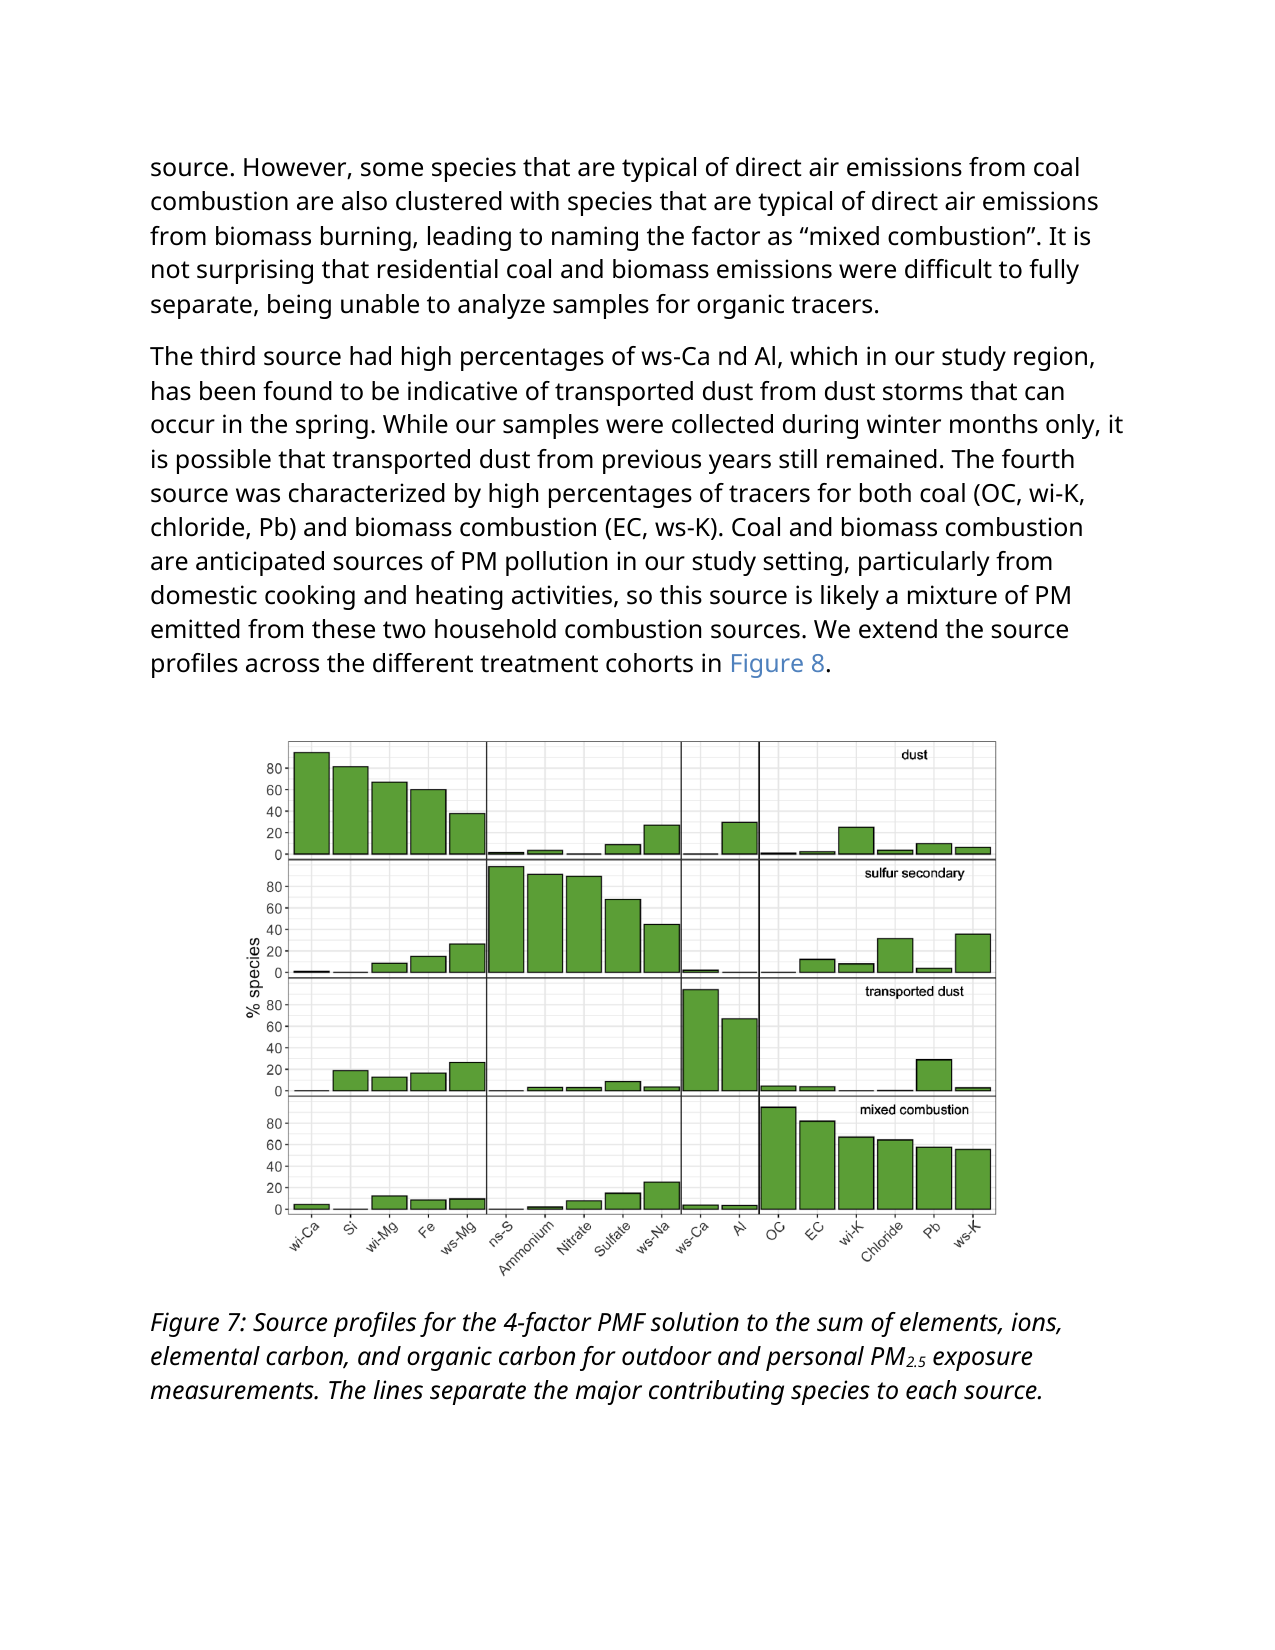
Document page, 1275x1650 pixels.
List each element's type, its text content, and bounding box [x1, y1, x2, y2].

table_header Figure 7: Source profiles for the 4-factor PMF solution to the sum of elements, ions, elemental carbon, and organic carbon for outdoor and personal PM2.5 exposure measurements. The lines separate the major contributing species to each source. [139, 699, 1114, 1419]
text The third source had high percentages of ws-Ca nd Al, which in our study region, has been found to be indicative of transported dust from dust storms that can occur in the spring. While our samples were collected during winter months only, it is possible that transported dust from previous years still remained. The fourth source was characterized by high percentages of tracers for both coal (OC, wi-K, chloride, Pb) and biomass combustion (EC, ws-K). Coal and biomass combustion are anticipated sources of PM pollution in our study setting, particularly from domestic cooking and heating activities, so this source is likely a mixture of PM emitted from these two household combustion sources. We extend the source profiles across the different treatment cohorts in Figure 8. [150, 339, 1125, 680]
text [150, 150, 1125, 320]
picture [232, 702, 1020, 1284]
